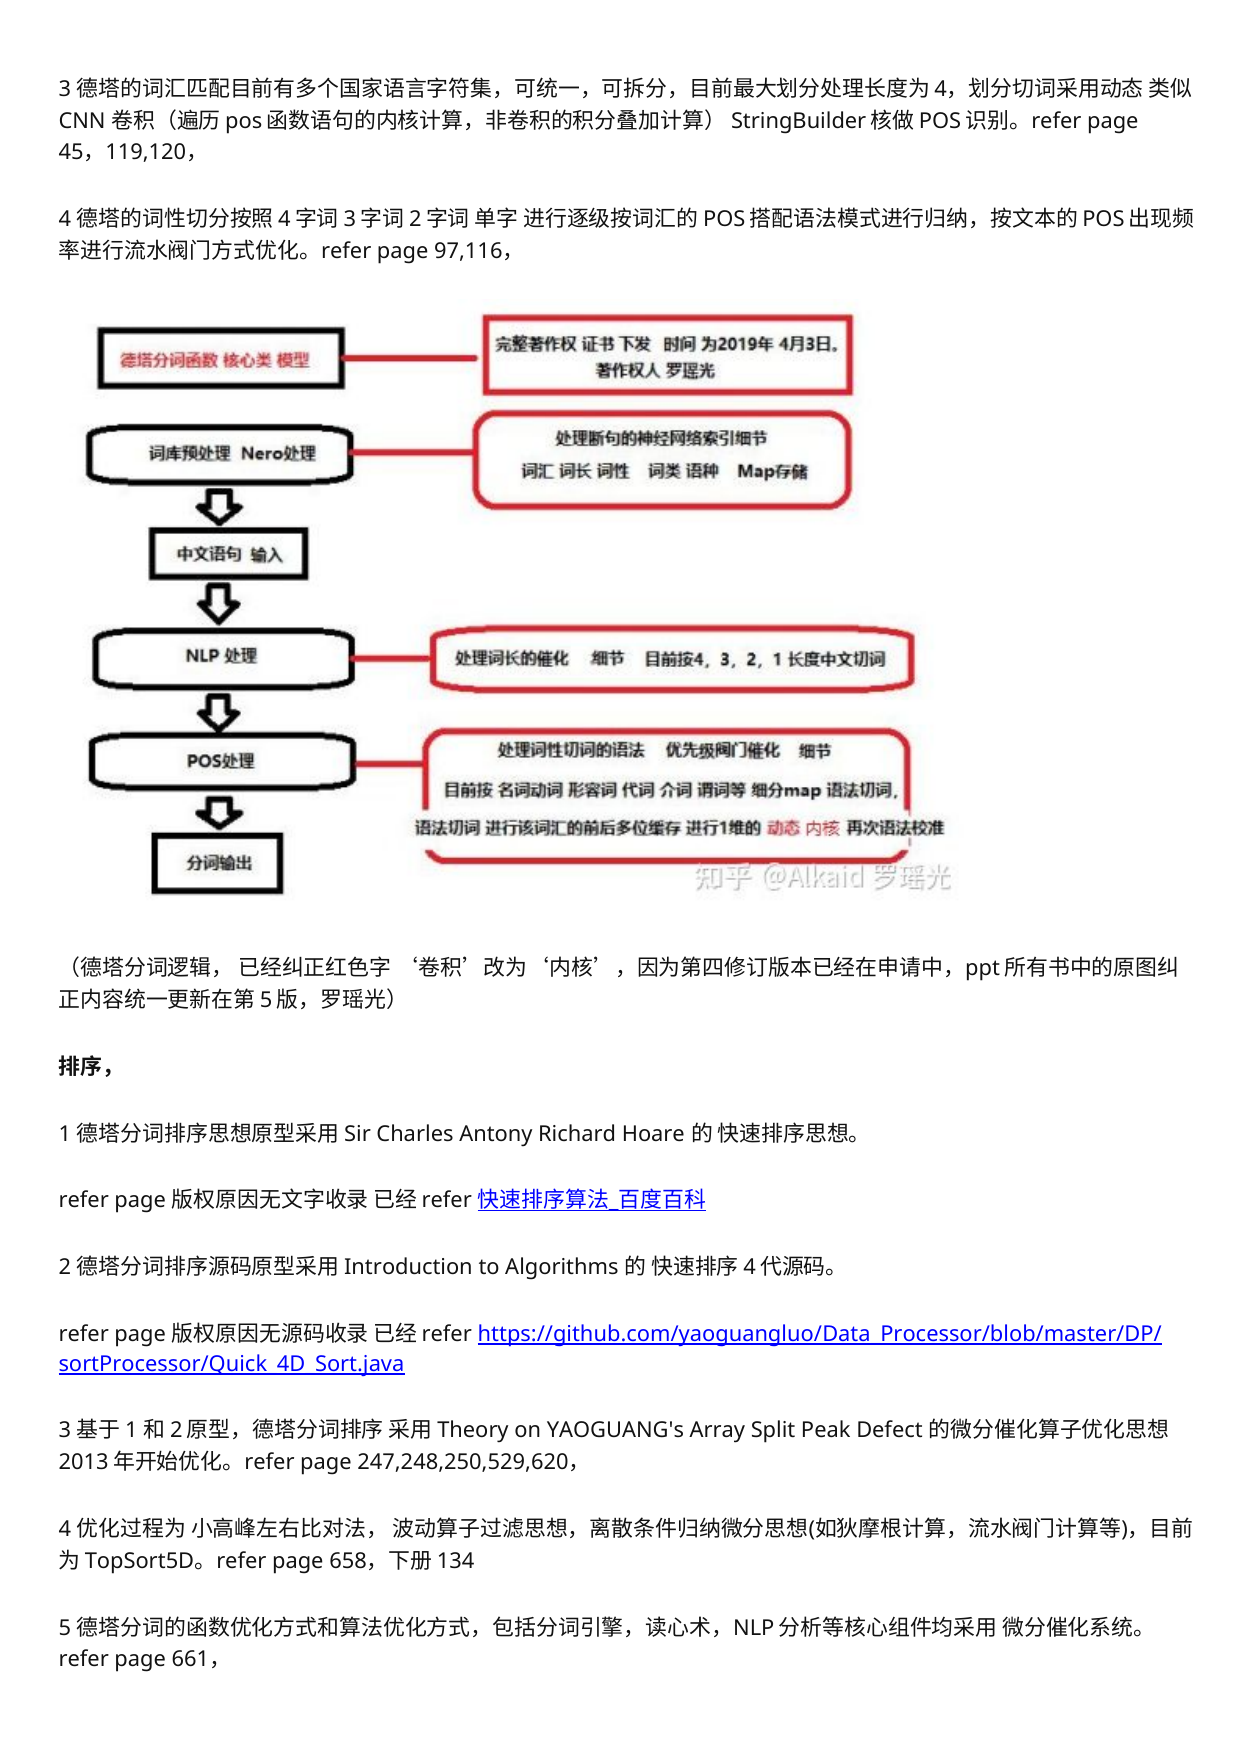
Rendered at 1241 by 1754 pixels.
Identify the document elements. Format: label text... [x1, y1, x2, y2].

text 4 德塔的词性切分按照4字词 3字词 2字词 单字 进行逐级按词汇的 POS搭配语法模式进行归纳，按文本的POS出现频率进行流水阀门方式优化。refer page 97,116， [58, 201, 1201, 265]
text 3 德塔的词汇匹配目前有多个国家语言字符集，可统一，可拆分，目前最大划分处理长度为4，划分切词采用动态 类似CNN 卷积（遍历pos函数语句的内核计算，非卷积的积分叠加计算） StringBuilder核做POS识别。refer page 45，119,120， [58, 71, 1201, 166]
text 1 德塔分词排序思想原型采用 Sir Charles Antony Richard Hoare 的 快速排序思想。 [58, 1116, 1201, 1147]
text refer page 版权原因无源码收录 已经refer https://github.com/yaoguangluo/Data_Processor/blob/master/DP/sortProcessor/Quick_4D_Sort.java [58, 1316, 1201, 1377]
text （德塔分词逻辑， 已经纠正红色字 ‘卷积’改为‘内核’，因为第四修订版本已经在申请中，ppt所有书中的原图纠正内容统一更新在第5版，罗瑶光） [58, 950, 1201, 1014]
text 5 德塔分词的函数优化方式和算法优化方式，包括分词引擎，读心术，NLP分析等核心组件均采用 微分催化系统。 refer page 661， [58, 1609, 1201, 1673]
text 2 德塔分词排序源码原型采用 Introduction to Algorithms 的 快速排序4代源码。 [58, 1249, 1201, 1281]
text 排序， [58, 1049, 1201, 1081]
picture [58, 299, 976, 916]
text refer page 版权原因无文字收录 已经refer 快速排序算法_百度百科 [58, 1182, 1201, 1214]
text 3 基于1 和 2原型，德塔分词排序 采用 Theory on YAOGUANG's Array Split Peak Defect 的微分催化算子优化思想 2013年开始优化。refer page 247,248,250,529,620， [58, 1412, 1201, 1476]
text 4 优化过程为 小高峰左右比对法， 波动算子过滤思想，离散条件归纳微分思想(如狄摩根计算，流水阀门计算等)，目前为TopSort5D。refer page 658，下册134 [58, 1511, 1201, 1574]
